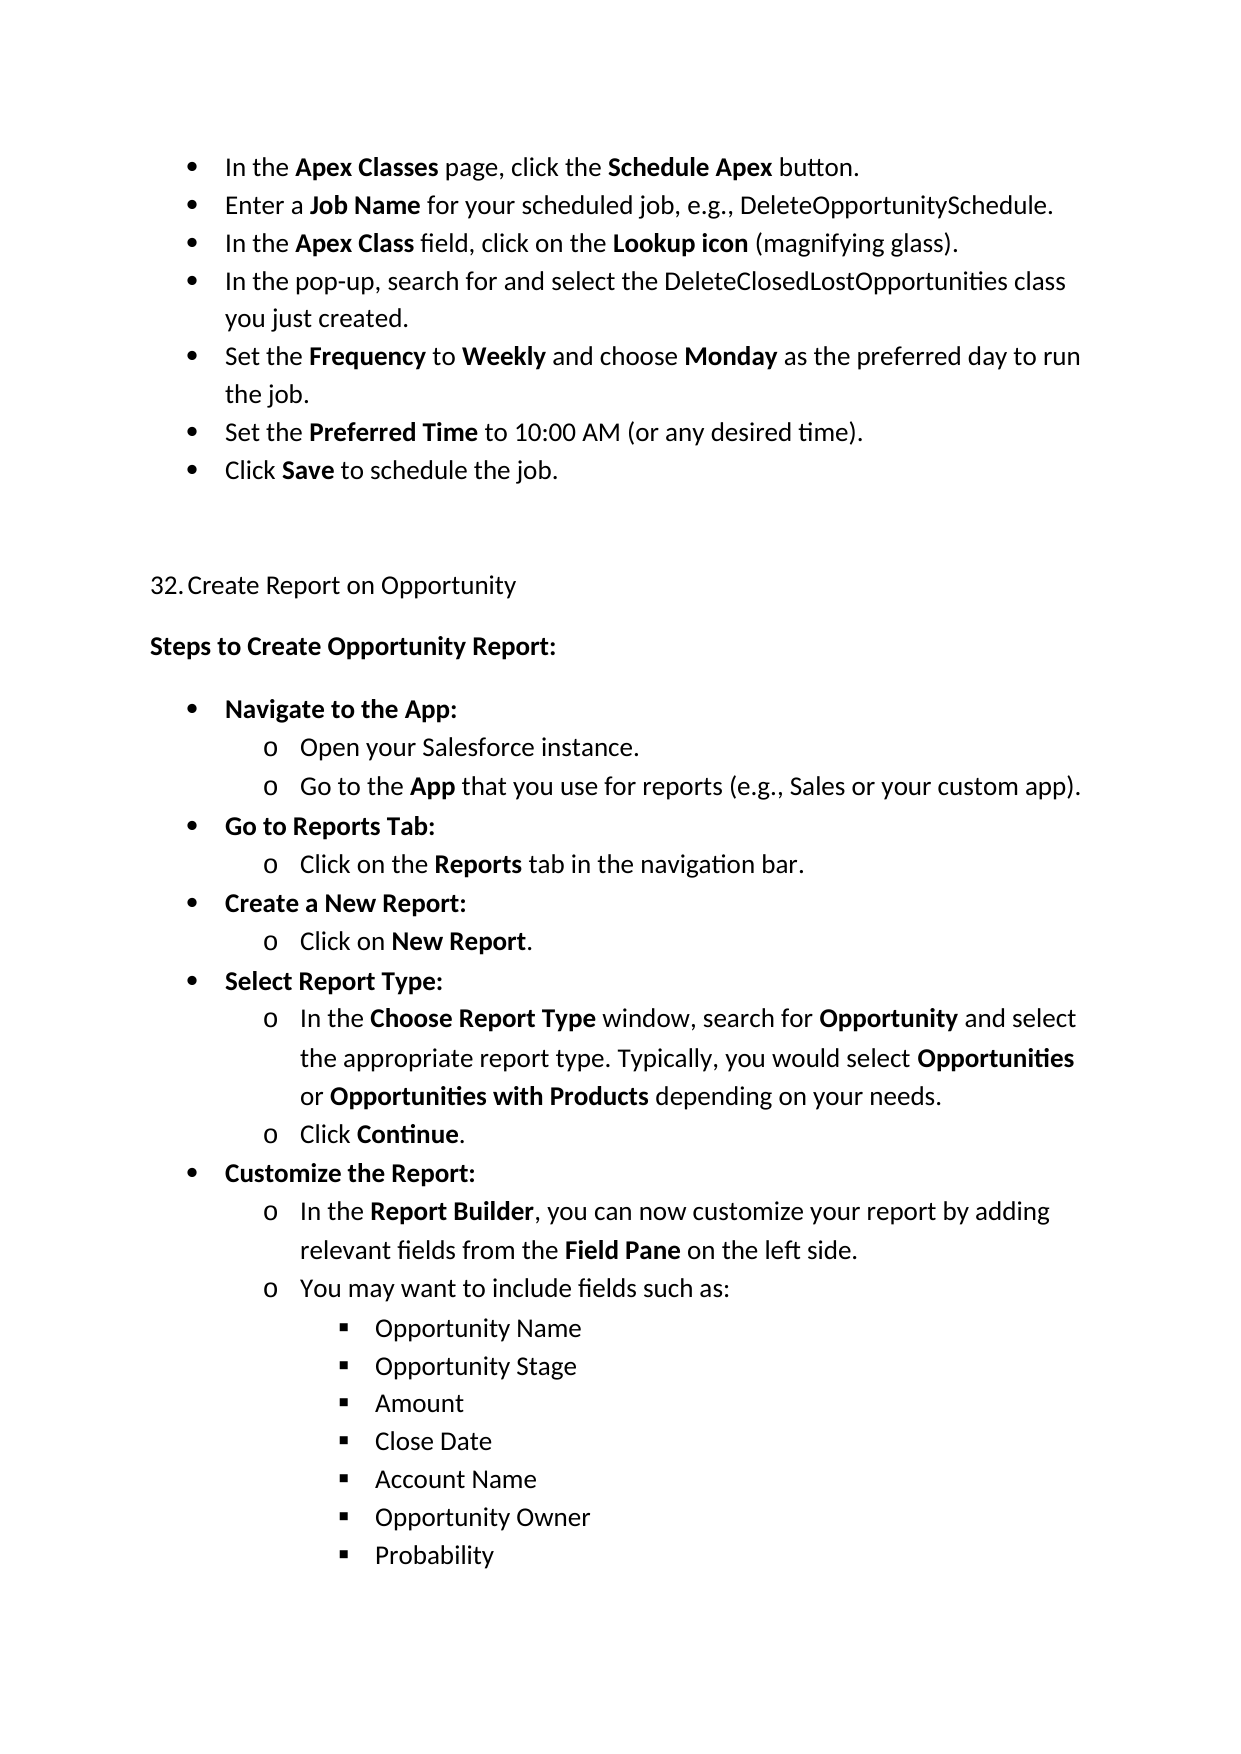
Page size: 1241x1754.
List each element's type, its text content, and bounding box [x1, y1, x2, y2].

list Customize the Report: [187, 1156, 1090, 1189]
list Create a New Report: [187, 886, 1090, 919]
list Opportunity Owner [337, 1500, 1090, 1533]
list Go to Reports Tab: [187, 809, 1090, 842]
list In the pop-up, search for and select the DeleteClosedLostOpportunities class you just created. [187, 264, 1090, 335]
list In the Apex Class field, click on the Lookup icon (magnifying glass). [187, 226, 1090, 259]
list Amount [337, 1387, 1090, 1420]
list Click on the Reports tab in the navigation bar. [262, 847, 1090, 881]
list Go to the App that you use for reports (e.g., Sales or your custom app). [262, 769, 1090, 804]
list Select Report Type: [187, 964, 1090, 997]
list Probability [337, 1538, 1090, 1571]
list Navigate to the App: [187, 692, 1090, 725]
list In the Report Builder, you can now customize your report by adding relevant fields from the Field Pane on the left side. [262, 1194, 1090, 1266]
list Account Name [337, 1462, 1090, 1496]
list Set the Preferred Time to 10:00 AM (or any desired time). [187, 415, 1090, 448]
list Opportunity Name [337, 1311, 1090, 1344]
list Click on New Report. [262, 924, 1090, 959]
text Steps to Create Opportunity Report: [150, 629, 1090, 662]
list Click Save to schedule the job. [187, 453, 1090, 486]
list You may want to include fields such as: [262, 1271, 1090, 1306]
list In the Choose Report Type window, search for Opportunity and select the appropriate report type. Typically, you would select Opportunities or Opportunities with Products depending on your needs. [262, 1002, 1090, 1112]
list Close Date [337, 1424, 1090, 1458]
list Set the Frequency to Weekly and choose Monday as the preferred day to run the job. [187, 339, 1090, 411]
list Click Continue. [262, 1117, 1090, 1151]
list In the Apex Classes page, click the Schedule Apex button. [187, 150, 1090, 183]
list Open your Salesforce instance. [262, 730, 1090, 764]
list Enter a Job Name for your scheduled job, e.g., DeleteOpportunitySchedule. [187, 188, 1090, 221]
list Create Report on Opportunity [150, 568, 1090, 602]
list Opportunity Stage [337, 1349, 1090, 1382]
